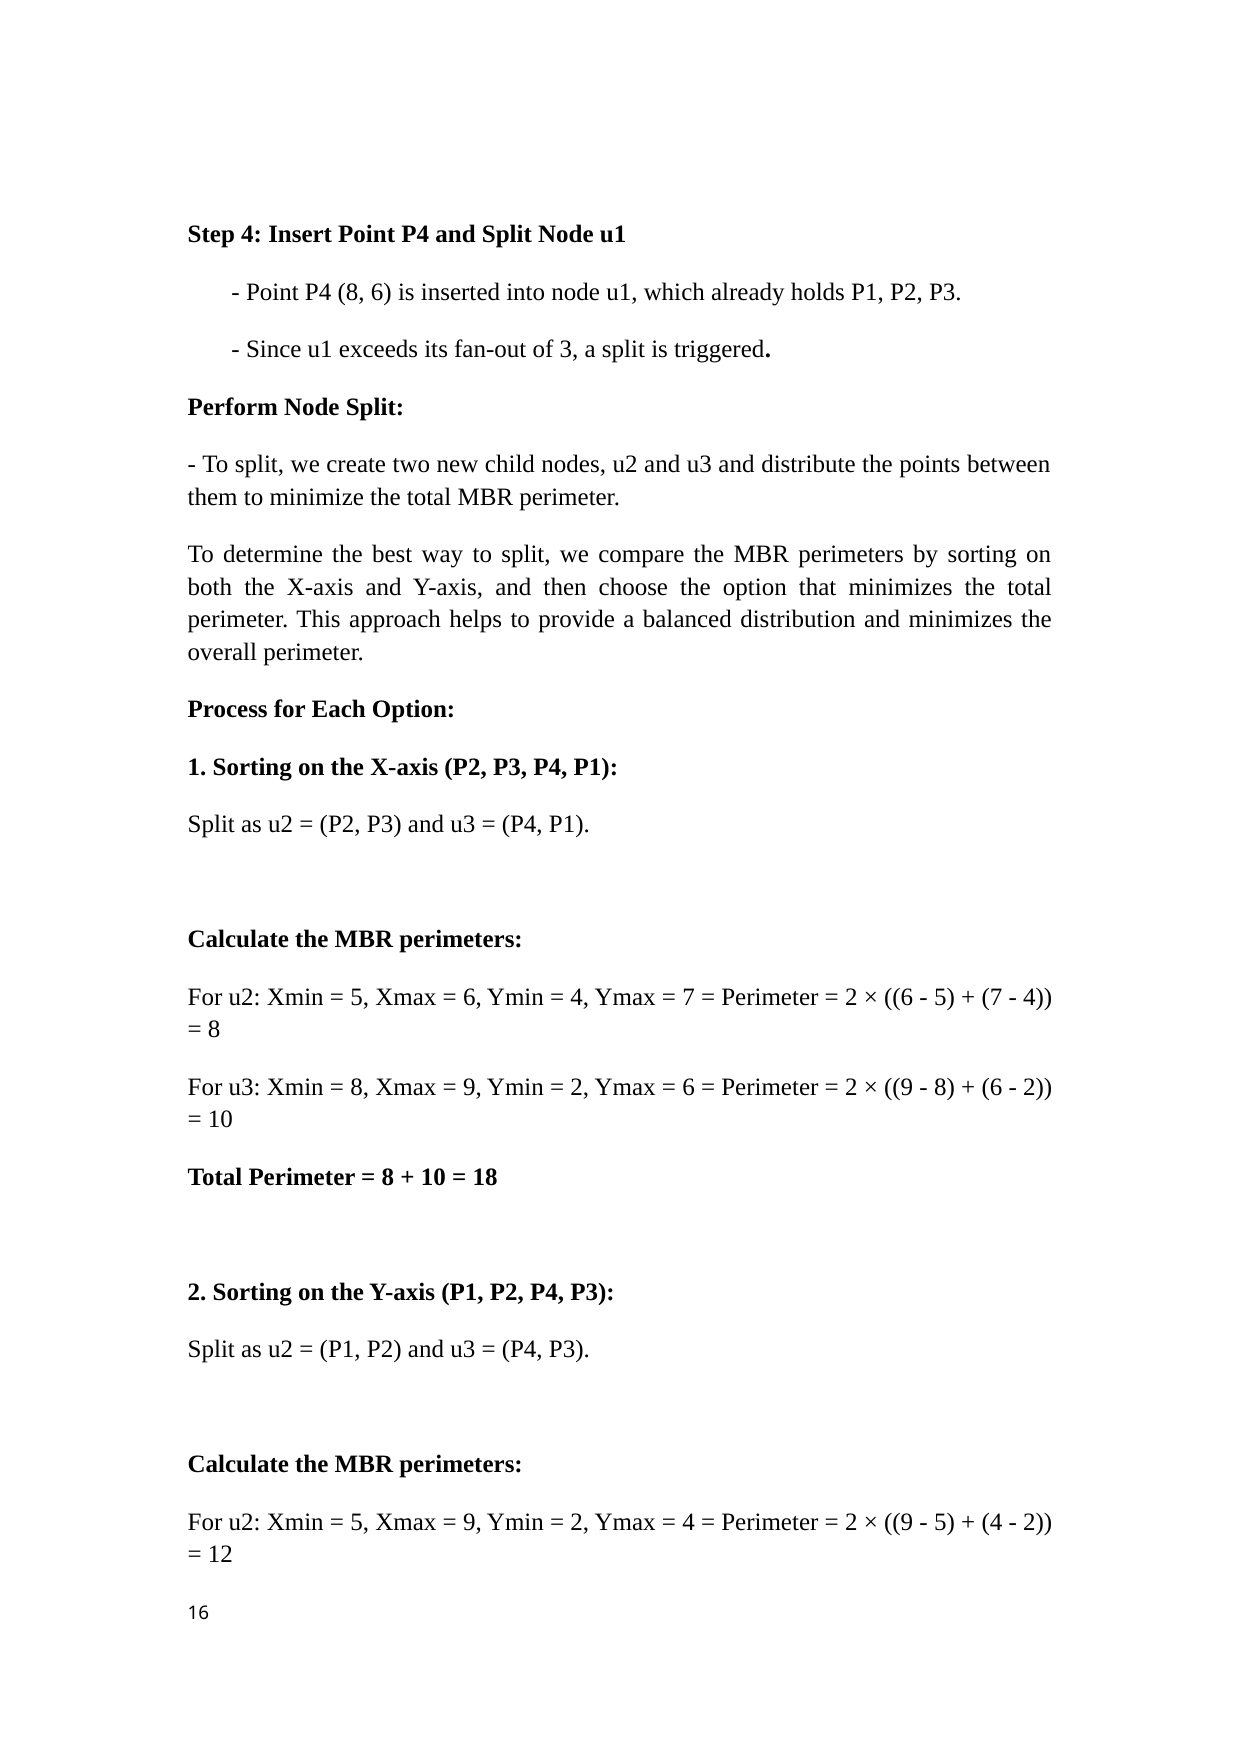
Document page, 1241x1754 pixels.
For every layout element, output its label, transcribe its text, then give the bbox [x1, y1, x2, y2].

text 1. Sorting on the X-axis (P2, P3, P4, P1): [187, 750, 1053, 782]
text 2. Sorting on the Y-axis (P1, P2, P4, P3): [187, 1275, 1053, 1307]
text Split as u2 = (P1, P2) and u3 = (P4, P3). [187, 1332, 1053, 1365]
text For u3: Xmin = 8, Xmax = 9, Ymin = 2, Ymax = 6 = Perimeter = 2 × ((9 - 8) + (6 - 2)) = 10 [187, 1070, 1053, 1135]
text - Since u1 exceeds its fan-out of 3, a split is triggered. [187, 332, 1053, 365]
text To determine the best way to split, we compare the MBR perimeters by sorting on both the X-axis and Y-axis, and then choose the option that minimizes the total perimeter. This approach helps to provide a balanced distribution and minimizes the overall perimeter. [187, 537, 1053, 667]
text Process for Each Option: [187, 692, 1053, 725]
text For u2: Xmin = 5, Xmax = 9, Ymin = 2, Ymax = 4 = Perimeter = 2 × ((9 - 5) + (4 - 2)) = 12 [187, 1505, 1053, 1570]
text For u2: Xmin = 5, Xmax = 6, Ymin = 4, Ymax = 7 = Perimeter = 2 × ((6 - 5) + (7 - 4)) = 8 [187, 980, 1053, 1045]
text - To split, we create two new child nodes, u2 and u3 and distribute the points between them to minimize the total MBR perimeter. [187, 447, 1053, 512]
text Calculate the MBR perimeters: [187, 922, 1053, 955]
text Split as u2 = (P2, P3) and u3 = (P4, P1). [187, 807, 1053, 840]
text Perform Node Split: [187, 390, 1053, 422]
text Total Perimeter = 8 + 10 = 18 [187, 1160, 1053, 1192]
text Calculate the MBR perimeters: [187, 1447, 1053, 1480]
text Step 4: Insert Point P4 and Split Node u1 [187, 217, 1053, 250]
text - Point P4 (8, 6) is inserted into node u1, which already holds P1, P2, P3. [187, 275, 1053, 307]
